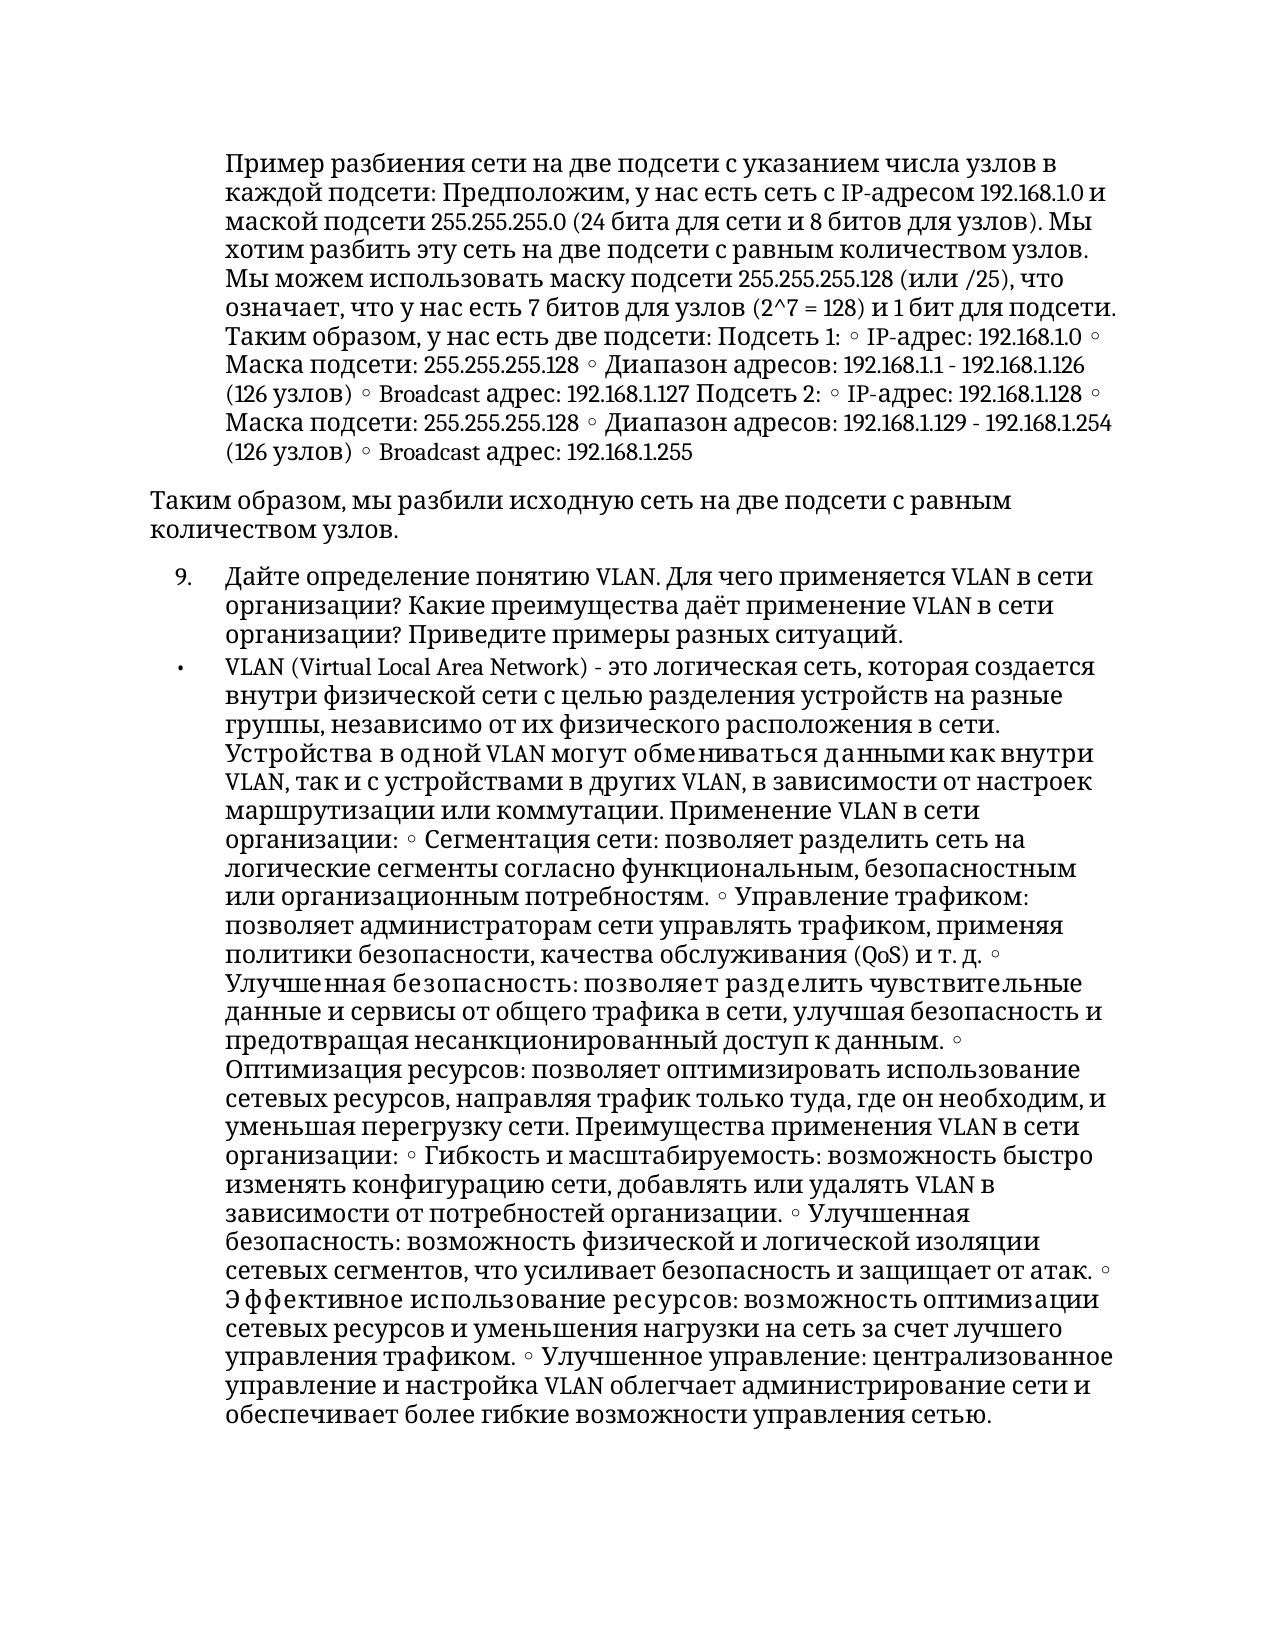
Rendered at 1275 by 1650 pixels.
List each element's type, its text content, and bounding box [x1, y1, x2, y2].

list Пример разбиения сети на две подсети с указанием числа узлов в каждой подсети: Предположим, у нас есть сеть с IP-адресом 192.168.1.0 и маской подсети 255.255.255.0 (24 бита для сети и 8 битов для узлов). Мы хотим разбить эту сеть на две подсети с равным количеством узлов. Мы можем использовать маску подсети 255.255.255.128 (или /25), что означает, что у нас есть 7 битов для узлов (2^7 = 128) и 1 бит для подсети. Таким образом, у нас есть две подсети: Подсеть 1: ◦ IP-адрес: 192.168.1.0 ◦ Маска подсети: 255.255.255.128 ◦ Диапазон адресов: 192.168.1.1 - 192.168.1.126 (126 узлов) ◦ Broadcast адрес: 192.168.1.127 Подсеть 2: ◦ IP-адрес: 192.168.1.128 ◦ Маска подсети: 255.255.255.128 ◦ Диапазон адресов: 192.168.1.129 - 192.168.1.254 (126 узлов) ◦ Broadcast адрес: 192.168.1.255 [175, 150, 1125, 466]
list VLAN (Virtual Local Area Network) - это логическая сеть, которая создается внутри физической сети с целью разделения устройств на разные группы, независимо от их физического расположения в сети. Устройства в одной VLAN могут обмениваться данными как внутри VLAN, так и с устройствами в других VLAN, в зависимости от настроек маршрутизации или коммутации. Применение VLAN в сети организации: ◦ Сегментация сети: позволяет разделить сеть на логические сегменты согласно функциональным, безопасностным или организационным потребностям. ◦ Управление трафиком: позволяет администраторам сети управлять трафиком, применяя политики безопасности, качества обслуживания (QoS) и т. д. ◦ Улучшенная безопасность: позволяет разделить чувствительные данные и сервисы от общего трафика в сети, улучшая безопасность и предотвращая несанкционированный доступ к данным. ◦ Оптимизация ресурсов: позволяет оптимизировать использование сетевых ресурсов, направляя трафик только туда, где он необходим, и уменьшая перегрузку сети. Преимущества применения VLAN в сети организации: ◦ Гибкость и масштабируемость: возможность быстро изменять конфигурацию сети, добавлять или удалять VLAN в зависимости от потребностей организации. ◦ Улучшенная безопасность: возможность физической и логической изоляции сетевых сегментов, что усиливает безопасность и защищает от атак. ◦ Эффективное использование ресурсов: возможность оптимизации сетевых ресурсов и уменьшения нагрузки на сеть за счет лучшего управления трафиком. ◦ Улучшенное управление: централизованное управление и настройка VLAN облегчает администрирование сети и обеспечивает более гибкие возможности управления сетью. [175, 653, 1125, 1429]
list Дайте определение понятию VLAN. Для чего применяется VLAN в сети организации? Какие преимущества даёт применение VLAN в сети организации? Приведите примеры разных ситуаций. [175, 563, 1125, 649]
text Таким образом, мы разбили исходную сеть на две подсети с равным количеством узлов. [150, 487, 1125, 544]
